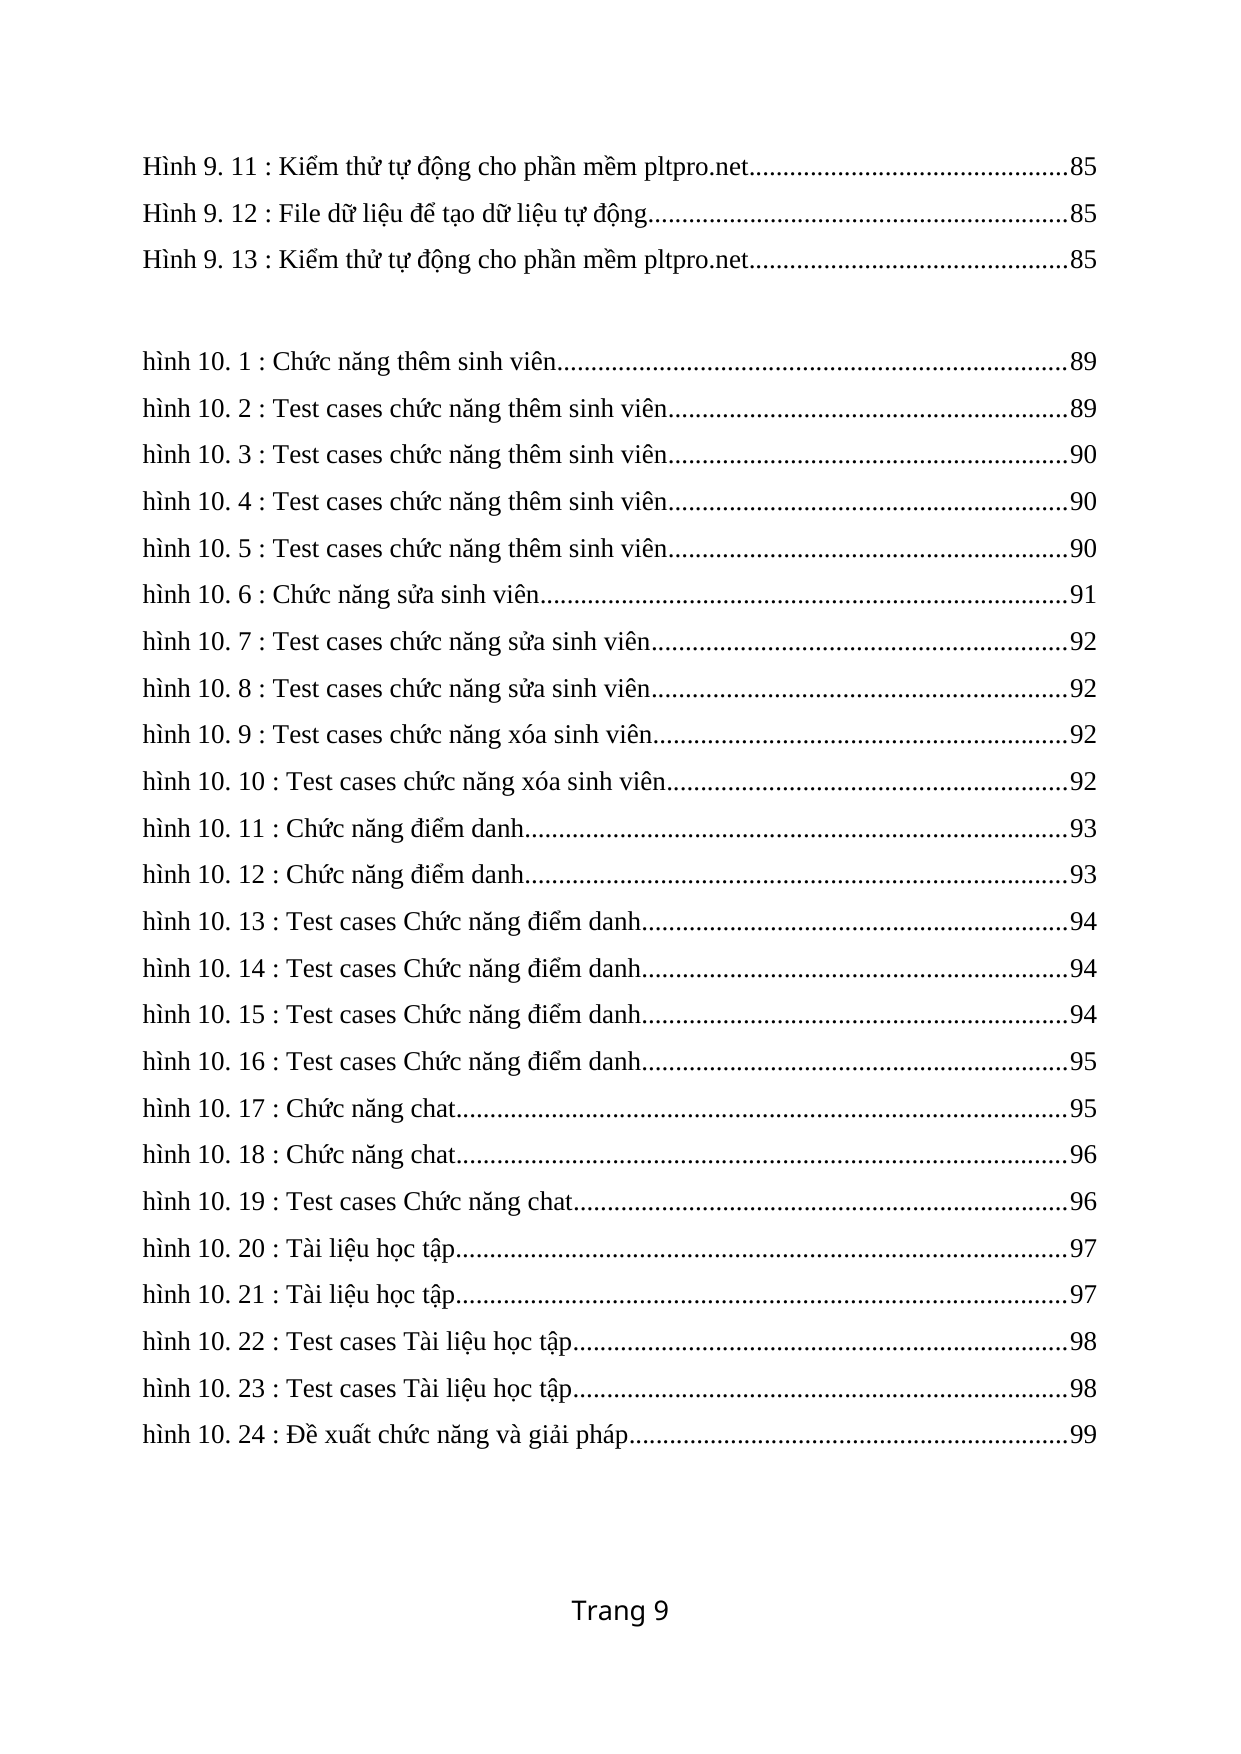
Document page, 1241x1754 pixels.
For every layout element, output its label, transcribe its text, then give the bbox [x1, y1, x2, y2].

text hình 10. 1 : Chức năng thêm sinh viên 89 [142, 345, 1098, 376]
text hình 10. 6 : Chức năng sửa sinh viên 91 [142, 579, 1098, 610]
text hình 10. 22 : Test cases Tài liệu học tập 98 [142, 1325, 1098, 1356]
text hình 10. 9 : Test cases chức năng xóa sinh viên 92 [142, 719, 1098, 750]
text hình 10. 23 : Test cases Tài liệu học tập 98 [142, 1372, 1098, 1403]
text hình 10. 10 : Test cases chức năng xóa sinh viên 92 [142, 765, 1098, 796]
text hình 10. 2 : Test cases chức năng thêm sinh viên 89 [142, 392, 1098, 423]
text hình 10. 4 : Test cases chức năng thêm sinh viên 90 [142, 485, 1098, 516]
text hình 10. 8 : Test cases chức năng sửa sinh viên 92 [142, 672, 1098, 703]
text hình 10. 16 : Test cases Chức năng điểm danh 95 [142, 1045, 1098, 1076]
text hình 10. 19 : Test cases Chức năng chat 96 [142, 1185, 1098, 1216]
text hình 10. 11 : Chức năng điểm danh 93 [142, 812, 1098, 843]
text hình 10. 21 : Tài liệu học tập 97 [142, 1279, 1098, 1310]
text hình 10. 5 : Test cases chức năng thêm sinh viên 90 [142, 532, 1098, 563]
text hình 10. 3 : Test cases chức năng thêm sinh viên 90 [142, 439, 1098, 470]
text hình 10. 7 : Test cases chức năng sửa sinh viên 92 [142, 625, 1098, 656]
text hình 10. 17 : Chức năng chat 95 [142, 1092, 1098, 1123]
text hình 10. 24 : Đề xuất chức năng và giải pháp 99 [142, 1419, 1098, 1450]
text Hình 9. 13 : Kiểm thử tự động cho phần mềm pltpro.net 85 [142, 243, 1098, 274]
text Hình 9. 12 : File dữ liệu để tạo dữ liệu tự động 85 [142, 197, 1098, 228]
text Hình 9. 11 : Kiểm thử tự động cho phần mềm pltpro.net 85 [142, 150, 1098, 181]
text hình 10. 15 : Test cases Chức năng điểm danh 94 [142, 999, 1098, 1030]
text hình 10. 12 : Chức năng điểm danh 93 [142, 859, 1098, 890]
text hình 10. 13 : Test cases Chức năng điểm danh 94 [142, 905, 1098, 936]
text hình 10. 20 : Tài liệu học tập 97 [142, 1232, 1098, 1263]
text hình 10. 14 : Test cases Chức năng điểm danh 94 [142, 952, 1098, 983]
text hình 10. 18 : Chức năng chat 96 [142, 1139, 1098, 1170]
